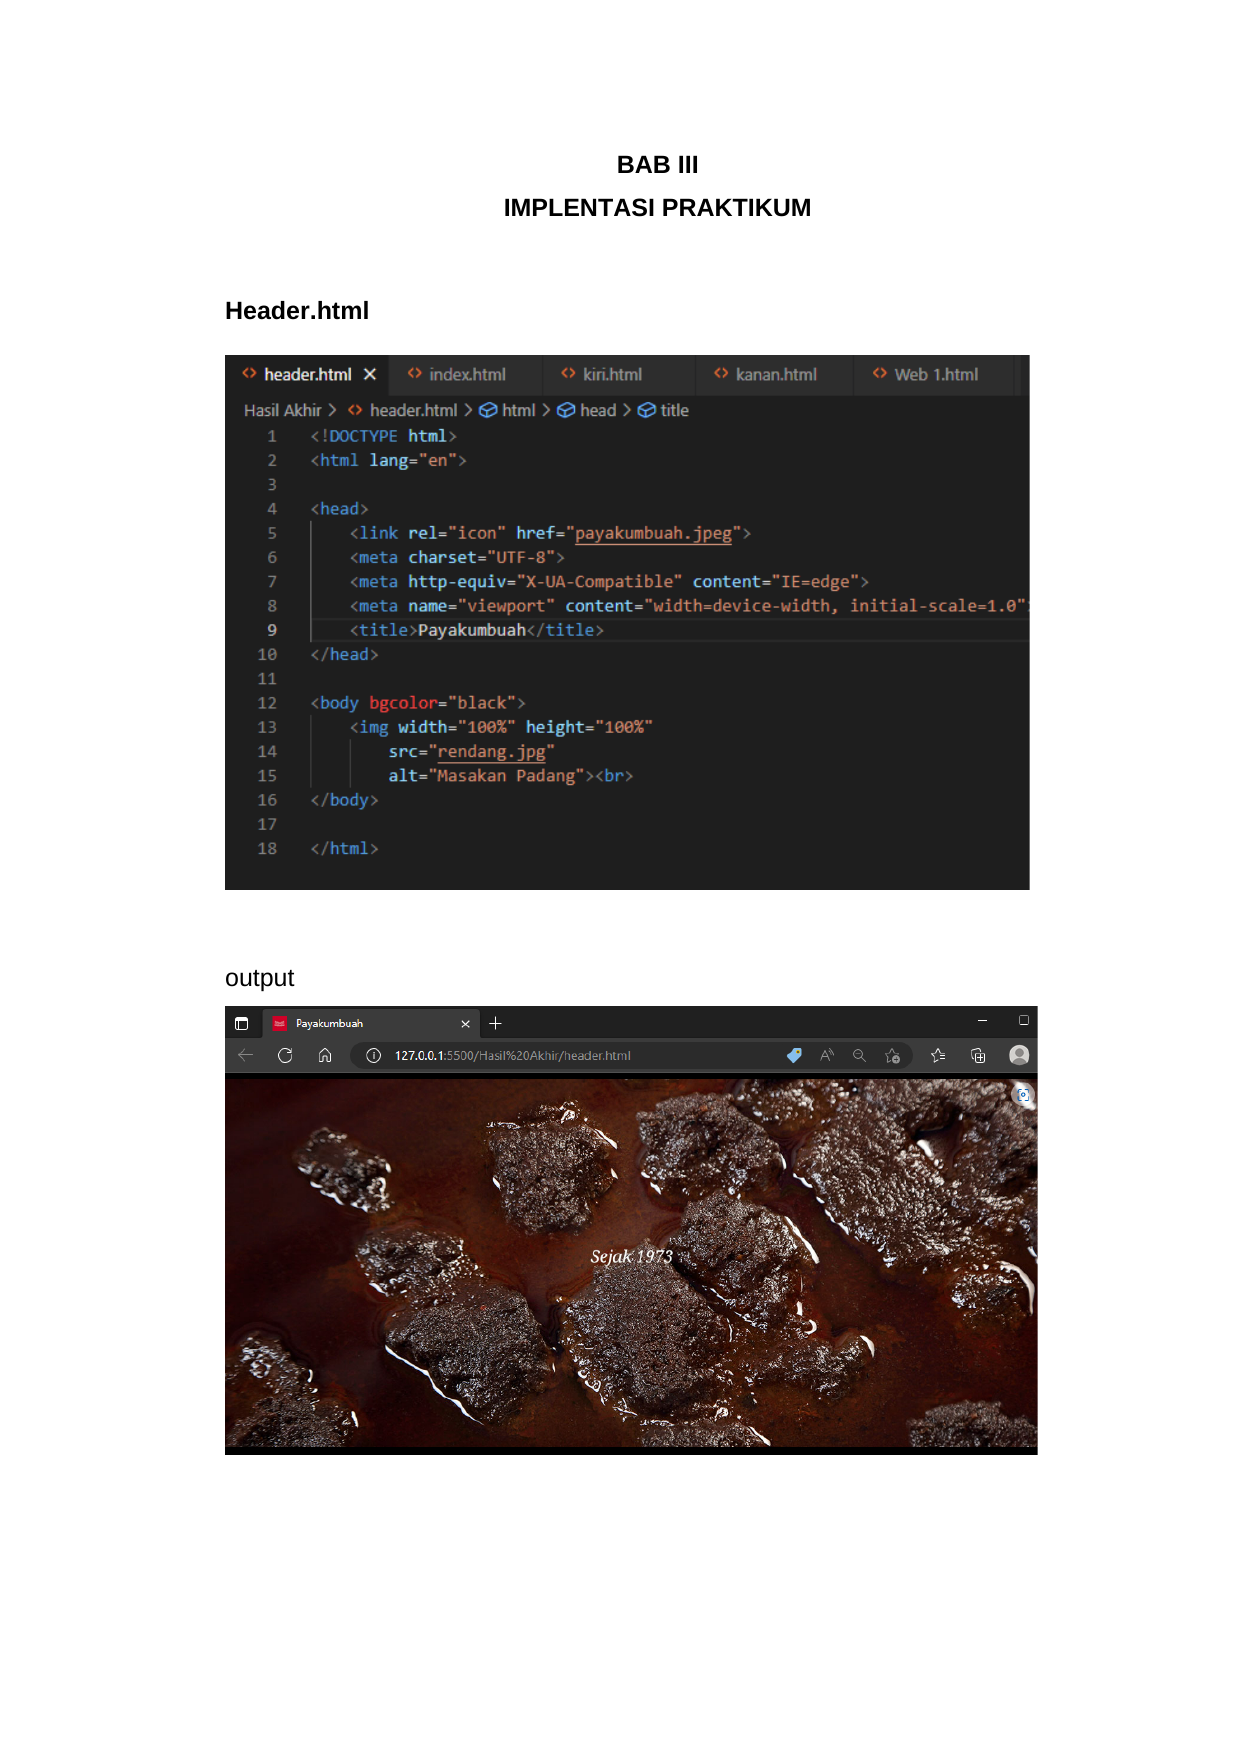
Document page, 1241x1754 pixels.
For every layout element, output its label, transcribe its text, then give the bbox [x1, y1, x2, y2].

picture [225, 1006, 1038, 1455]
picture [225, 355, 1030, 890]
text Header.html [150, 296, 1090, 325]
list IMPLENTASI PRAKTIKUM [225, 193, 1090, 222]
list output [225, 963, 1090, 992]
list BAB III [225, 150, 1090, 179]
